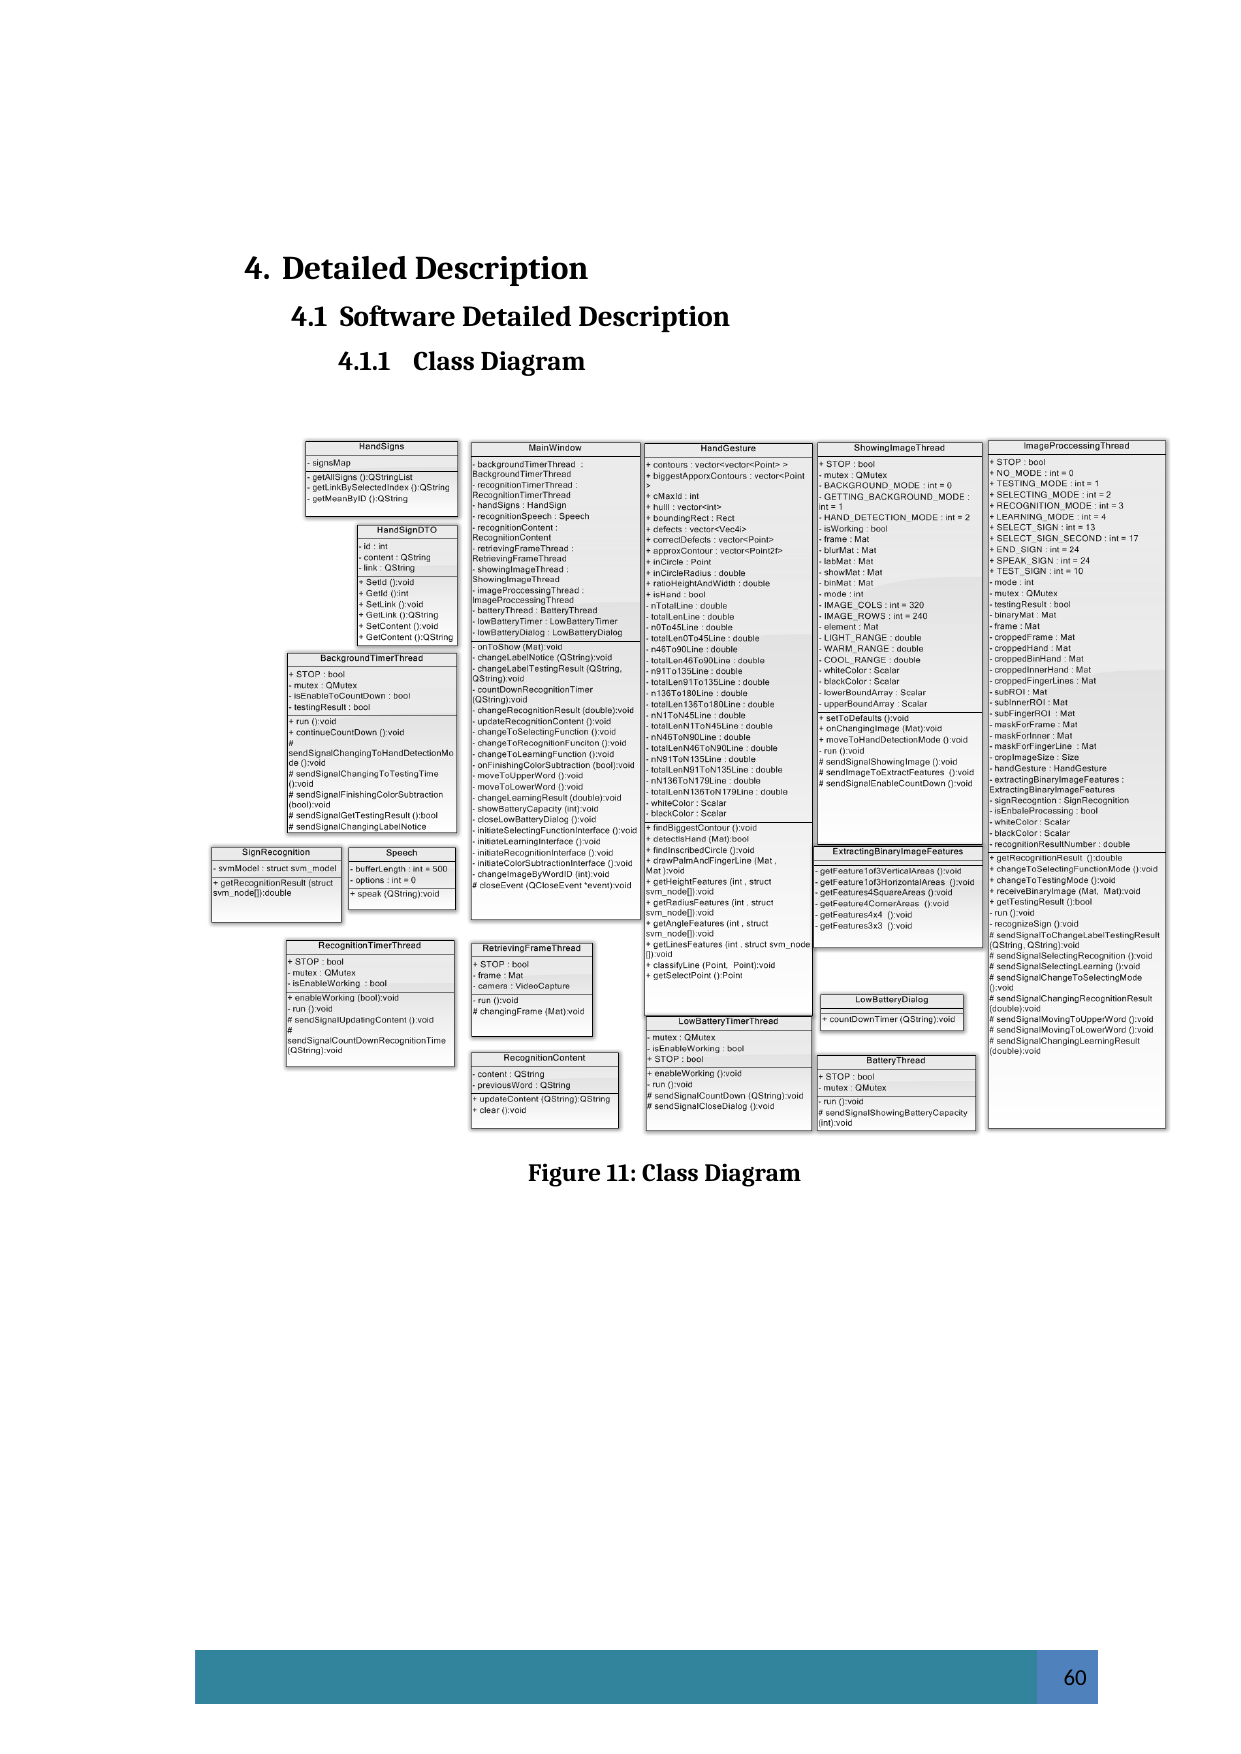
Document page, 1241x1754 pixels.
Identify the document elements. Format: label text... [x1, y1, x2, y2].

subtitle Software Detailed Description [291, 300, 1122, 334]
subtitle Detailed Description [244, 249, 1122, 288]
subtitle Class Diagram [338, 346, 1122, 378]
picture [206, 435, 1182, 1147]
list Figure 11: Class Diagram [207, 1159, 1122, 1187]
